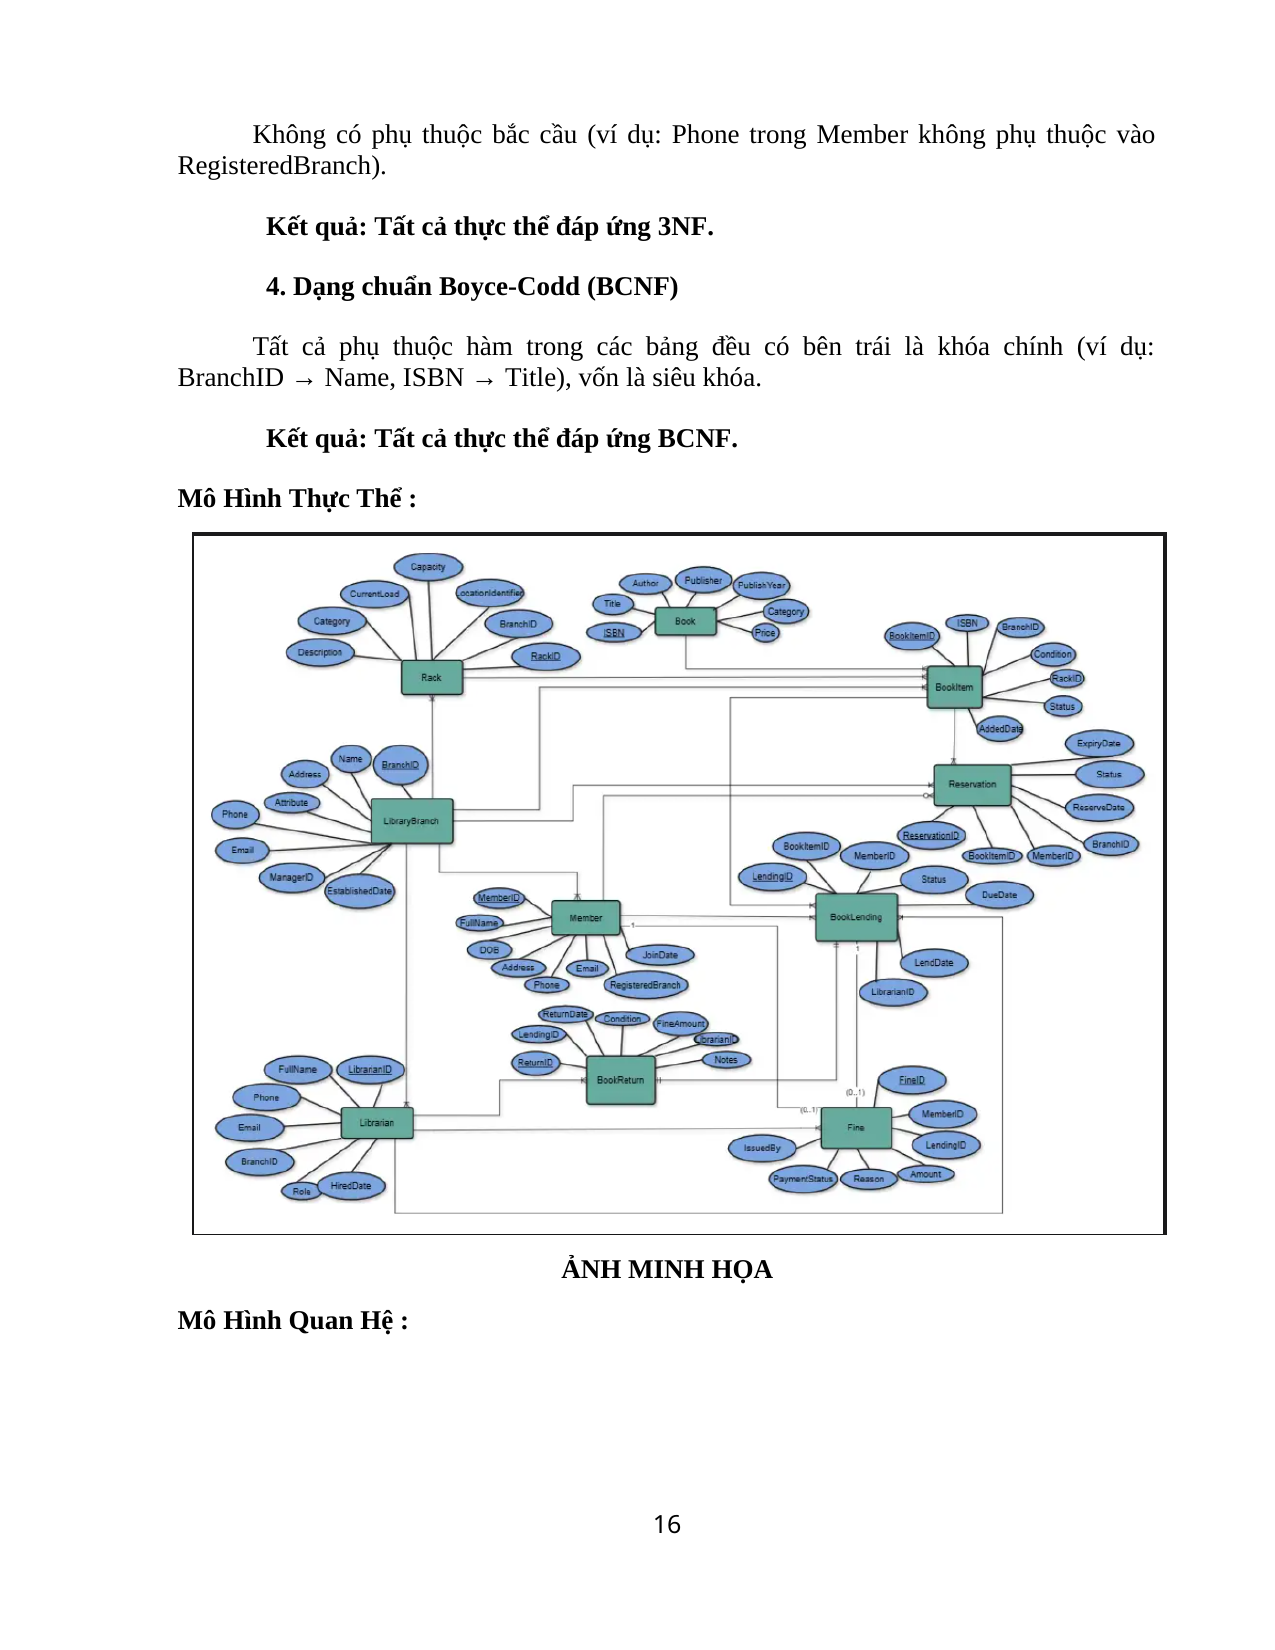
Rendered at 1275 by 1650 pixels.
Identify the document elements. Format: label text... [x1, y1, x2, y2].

text Tất cả phụ thuộc hàm trong các bảng đều có bên trái là khóa chính (ví dụ: BranchID → Name, ISBN → Title), vốn là siêu khóa. [177, 330, 1157, 392]
text Không có phụ thuộc bắc cầu (ví dụ: Phone trong Member không phụ thuộc vào RegisteredBranch). [177, 118, 1157, 180]
text ẢNH MINH HỌA [177, 1253, 1157, 1285]
text Mô Hình Thực Thể : [177, 482, 1157, 513]
text Kết quả: Tất cả thực thể đáp ứng BCNF. [266, 422, 1157, 453]
text 4. Dạng chuẩn Boyce-Codd (BCNF) [266, 270, 1157, 301]
picture [192, 532, 1167, 1235]
text Kết quả: Tất cả thực thể đáp ứng 3NF. [266, 209, 1157, 241]
text Mô Hình Quan Hệ : [177, 1304, 1157, 1335]
